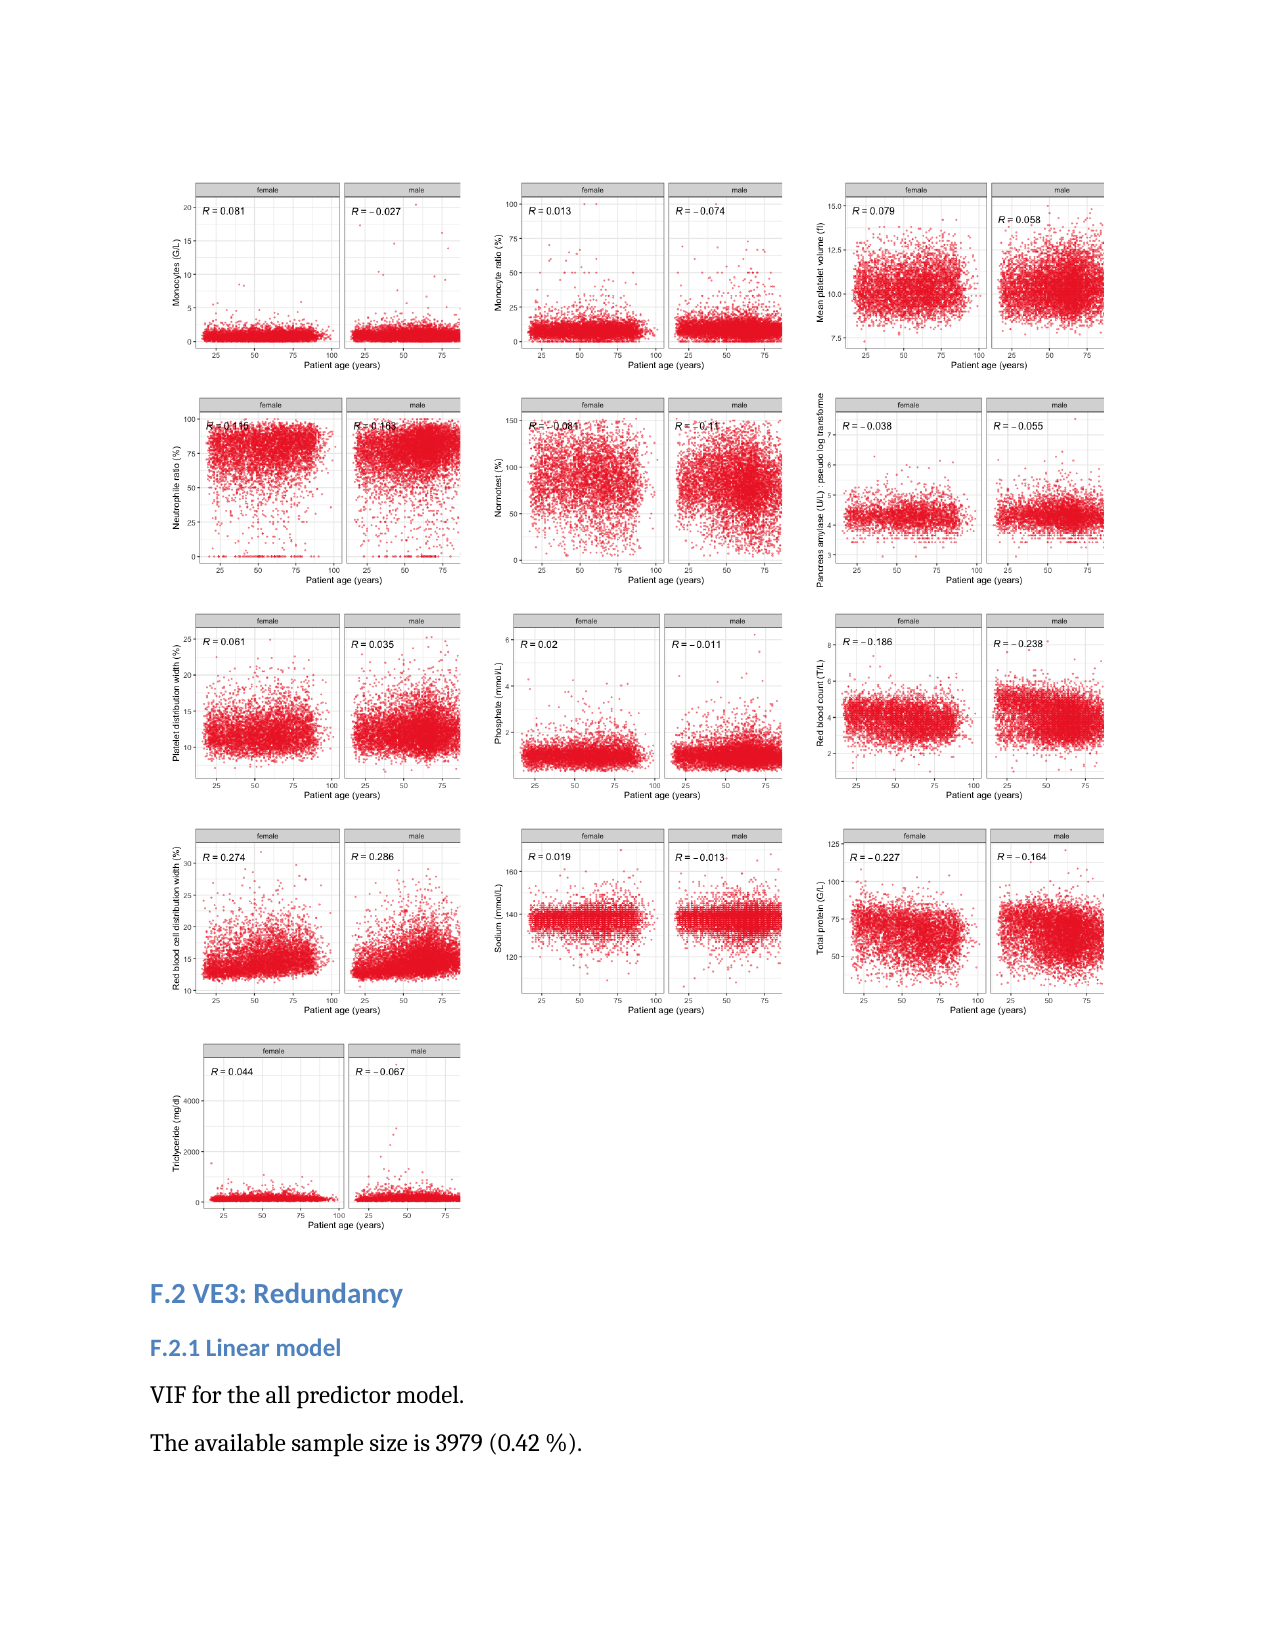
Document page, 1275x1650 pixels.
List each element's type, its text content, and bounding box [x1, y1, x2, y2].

text The available sample size is 3979 (0.42 %). [150, 1429, 1125, 1458]
picture [812, 824, 1104, 1019]
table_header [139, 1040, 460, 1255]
text VIF for the all predictor model. [150, 1381, 1125, 1410]
subtitle F.2.1 Linear model [150, 1332, 1125, 1363]
picture [812, 393, 1104, 589]
picture [168, 178, 461, 374]
picture [490, 609, 783, 804]
picture [168, 609, 461, 804]
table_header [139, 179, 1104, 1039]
picture [490, 824, 783, 1019]
picture [168, 393, 461, 589]
picture [168, 1039, 461, 1234]
picture [168, 824, 461, 1019]
subtitle F.2 VE3: Redundancy [150, 1276, 1125, 1311]
picture [490, 178, 783, 374]
picture [812, 178, 1104, 374]
picture [490, 393, 783, 589]
picture [812, 609, 1104, 804]
